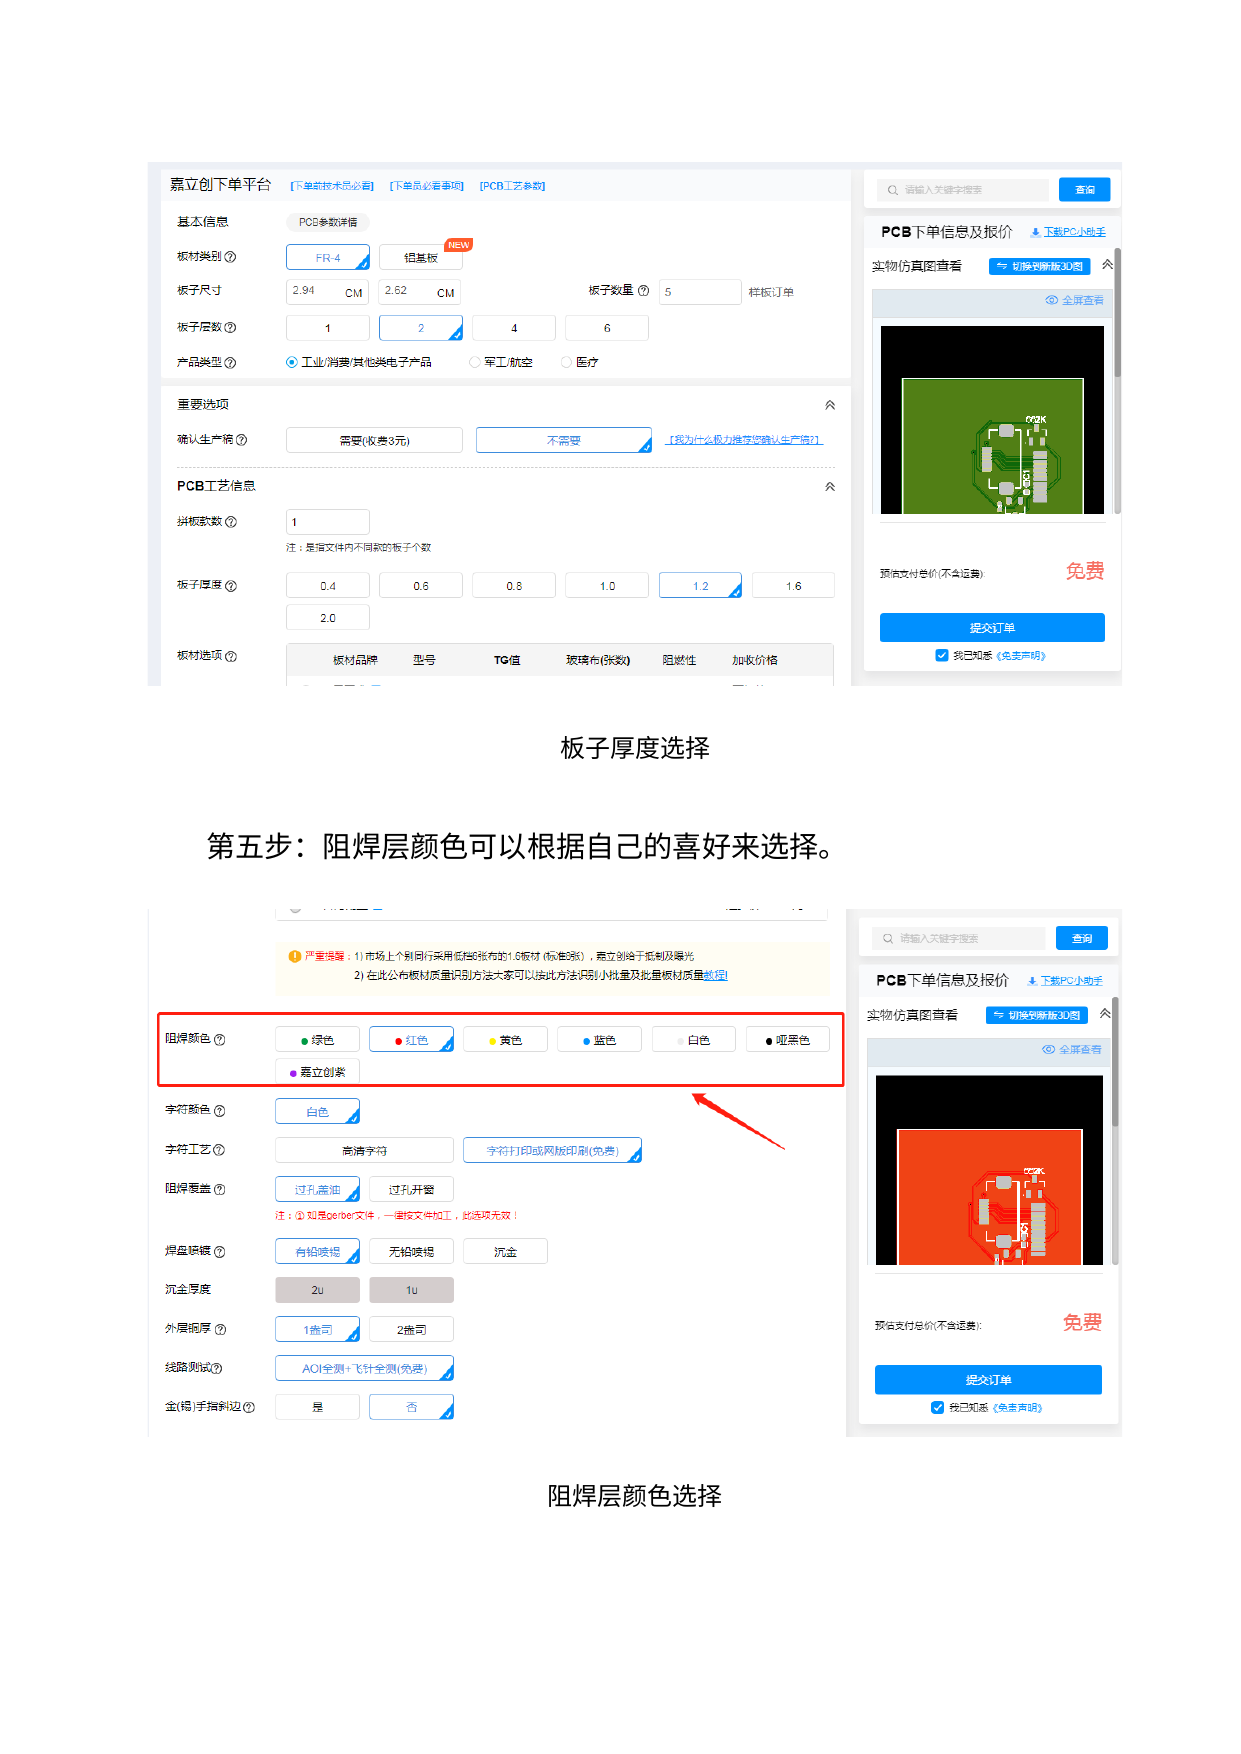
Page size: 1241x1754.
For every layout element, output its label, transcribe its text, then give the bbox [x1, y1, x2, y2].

text 板子厚度选择 [148, 714, 1122, 779]
text 阻焊层颜色选择 [148, 1462, 1122, 1527]
text 第五步：阻焊层颜色可以根据自己的喜好来选择。 [148, 812, 1122, 877]
picture [147, 909, 1123, 1437]
picture [147, 162, 1123, 686]
